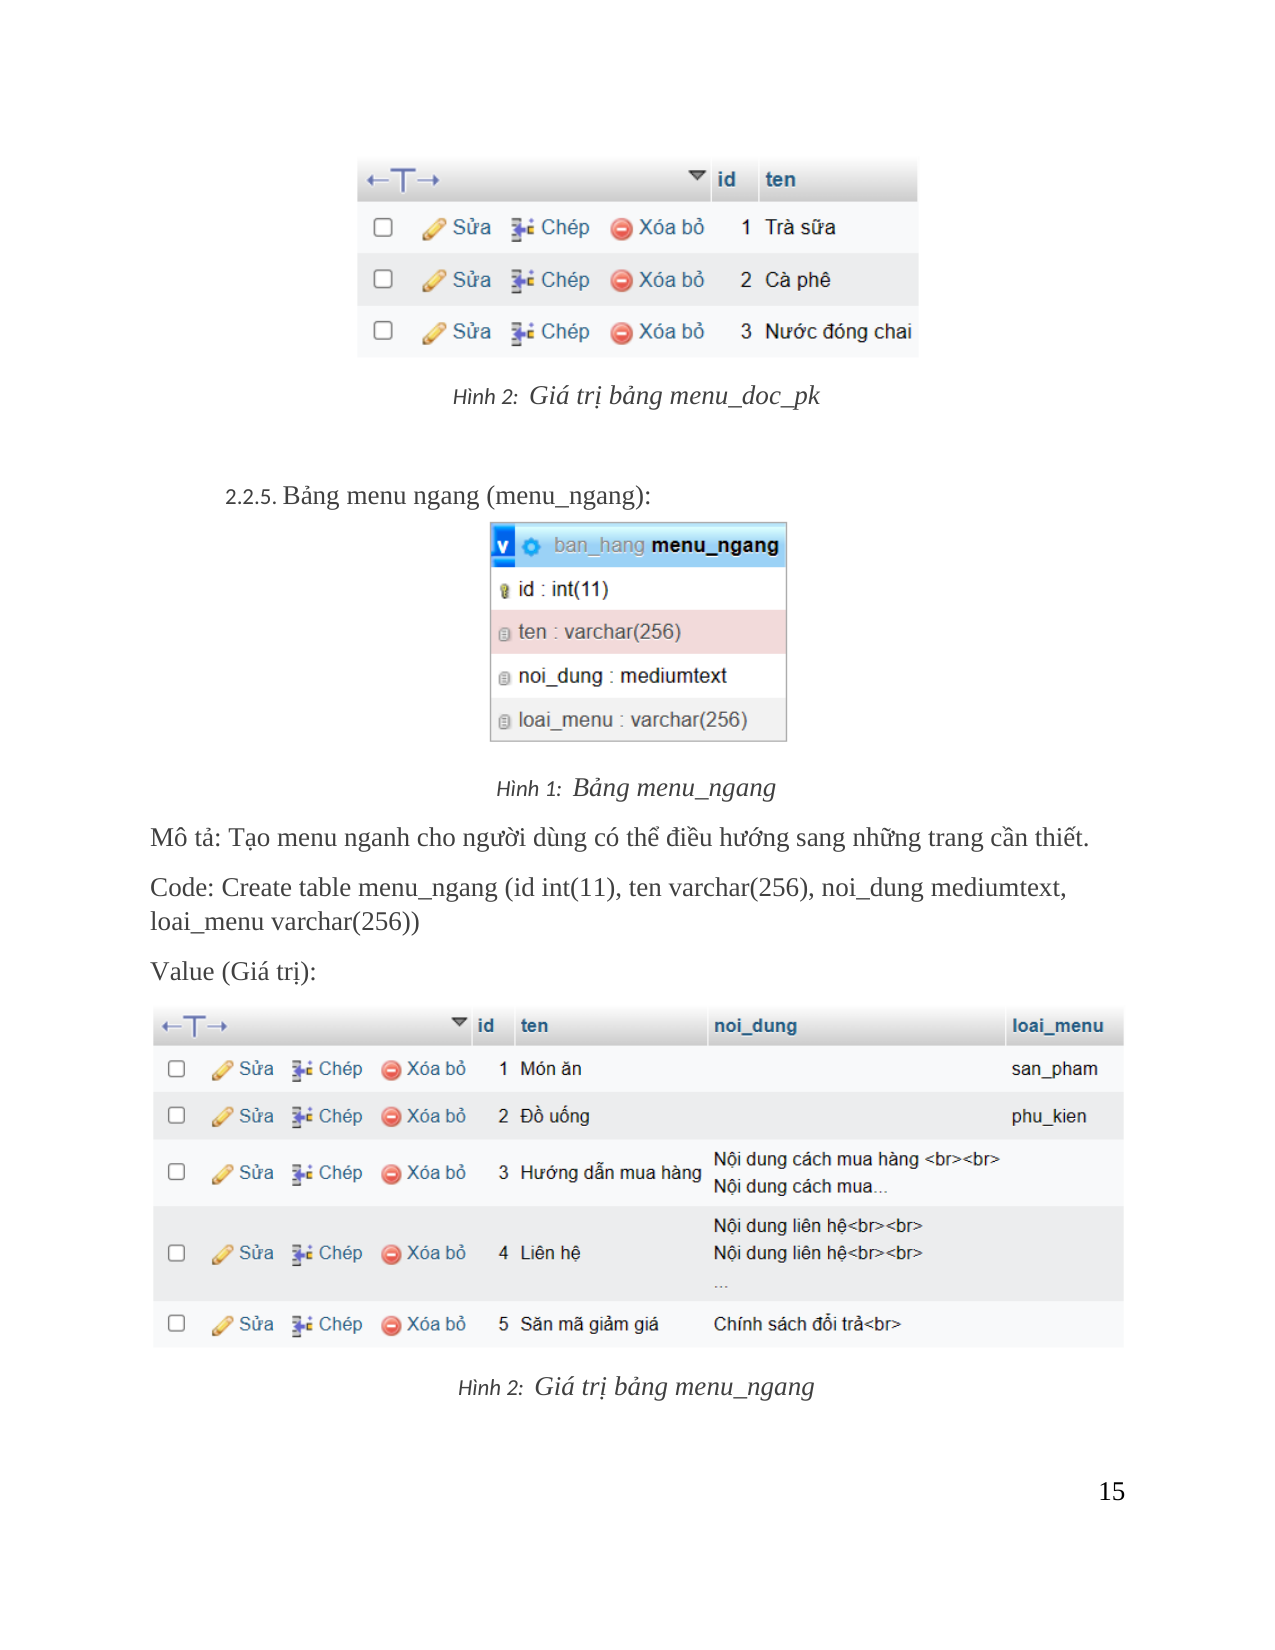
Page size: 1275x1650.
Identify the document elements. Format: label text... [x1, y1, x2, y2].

picture [150, 1005, 1125, 1352]
picture [355, 150, 920, 360]
text Value (Giá trị): [150, 955, 1125, 986]
text Mô tả: Tạo menu nganh cho người dùng có thể điều hướng sang những trang cần thiết. [150, 821, 1125, 852]
text Giá trị bảng menu_ngang [150, 1370, 1125, 1401]
picture [480, 513, 796, 752]
text Code: Create table menu_ngang (id int(11), ten varchar(256), noi_dung mediumtext, loai_menu varchar(256)) [150, 871, 1125, 936]
text Giá trị bảng menu_doc_pk [150, 379, 1125, 410]
text Bảng menu ngang (menu_ngang): [225, 479, 1125, 511]
text Bảng menu_ngang [150, 771, 1125, 802]
